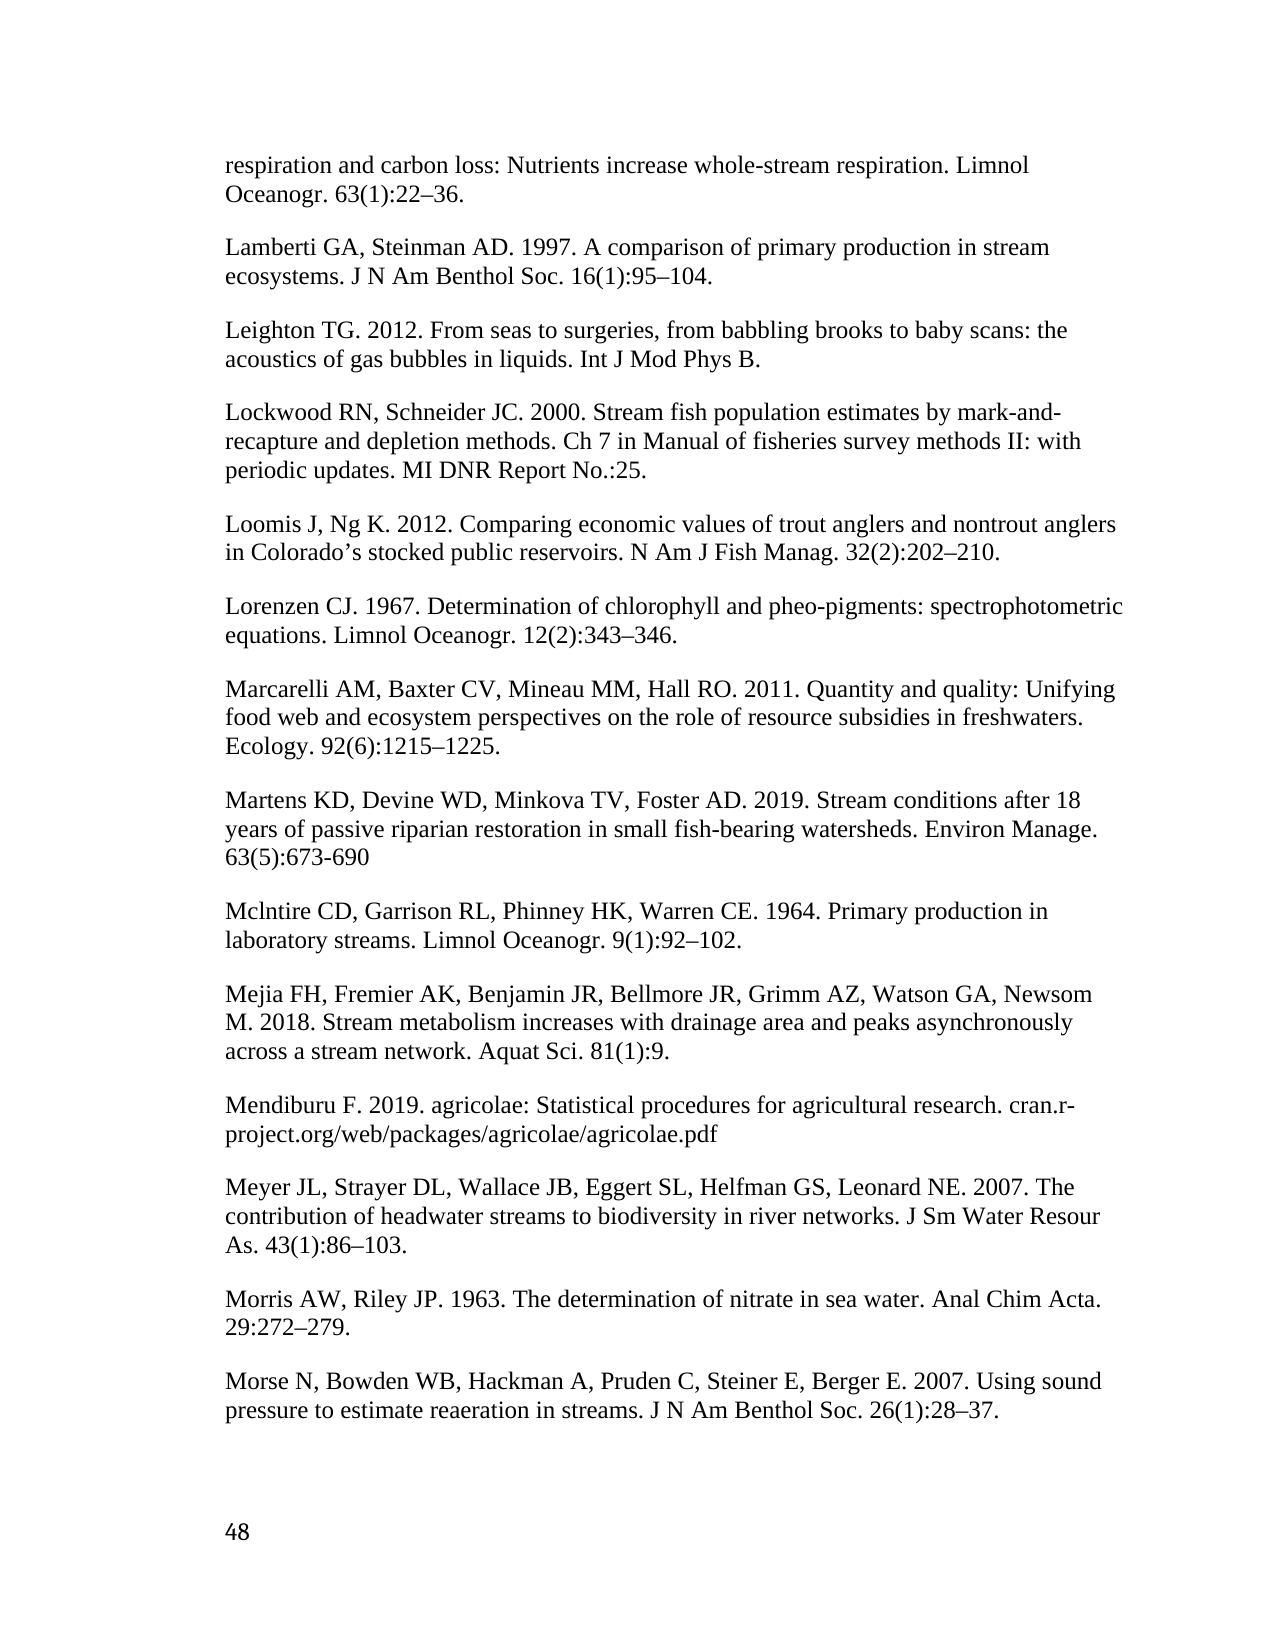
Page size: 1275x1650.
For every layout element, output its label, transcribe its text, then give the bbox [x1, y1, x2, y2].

text Morris AW, Riley JP. 1963. The determination of nitrate in sea water. Anal Chim Acta. 29:272–279. [225, 1284, 1125, 1341]
text Marcarelli AM, Baxter CV, Mineau MM, Hall RO. 2011. Quantity and quality: Unifying food web and ecosystem perspectives on the role of resource subsidies in freshwaters. Ecology. 92(6):1215–1225. [225, 674, 1125, 760]
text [225, 150, 1125, 207]
text Mclntire CD, Garrison RL, Phinney HK, Warren CE. 1964. Primary production in laboratory streams. Limnol Oceanogr. 9(1):92–102. [225, 896, 1125, 954]
text Lorenzen CJ. 1967. Determination of chlorophyll and pheo-pigments: spectrophotometric equations. Limnol Oceanogr. 12(2):343–346. [225, 591, 1125, 649]
text Mendiburu F. 2019. agricolae: Statistical procedures for agricultural research. cran.r-project.org/web/packages/agricolae/agricolae.pdf [225, 1090, 1125, 1147]
text Loomis J, Ng K. 2012. Comparing economic values of trout anglers and nontrout anglers in Colorado’s stocked public reservoirs. N Am J Fish Manag. 32(2):202–210. [225, 509, 1125, 566]
text Martens KD, Devine WD, Minkova TV, Foster AD. 2019. Stream conditions after 18 years of passive riparian restoration in small fish-bearing watersheds. Environ Manage. 63(5):673-690 [225, 785, 1125, 871]
text Leighton TG. 2012. From seas to surgeries, from babbling brooks to baby scans: the acoustics of gas bubbles in liquids. Int J Mod Phys B. [225, 315, 1125, 372]
text Morse N, Bowden WB, Hackman A, Pruden C, Steiner E, Berger E. 2007. Using sound pressure to estimate reaeration in streams. J N Am Benthol Soc. 26(1):28–37. [225, 1366, 1125, 1424]
text Lamberti GA, Steinman AD. 1997. A comparison of primary production in stream ecosystems. J N Am Benthol Soc. 16(1):95–104. [225, 232, 1125, 290]
text Mejia FH, Fremier AK, Benjamin JR, Bellmore JR, Grimm AZ, Watson GA, Newsom M. 2018. Stream metabolism increases with drainage area and peaks asynchronously across a stream network. Aquat Sci. 81(1):9. [225, 979, 1125, 1065]
text Lockwood RN, Schneider JC. 2000. Stream fish population estimates by mark-and-recapture and depletion methods. Ch 7 in Manual of fisheries survey methods II: with periodic updates. MI DNR Report No.:25. [225, 397, 1125, 484]
text Meyer JL, Strayer DL, Wallace JB, Eggert SL, Helfman GS, Leonard NE. 2007. The contribution of headwater streams to biodiversity in river networks. J Sm Water Resour As. 43(1):86–103. [225, 1172, 1125, 1259]
